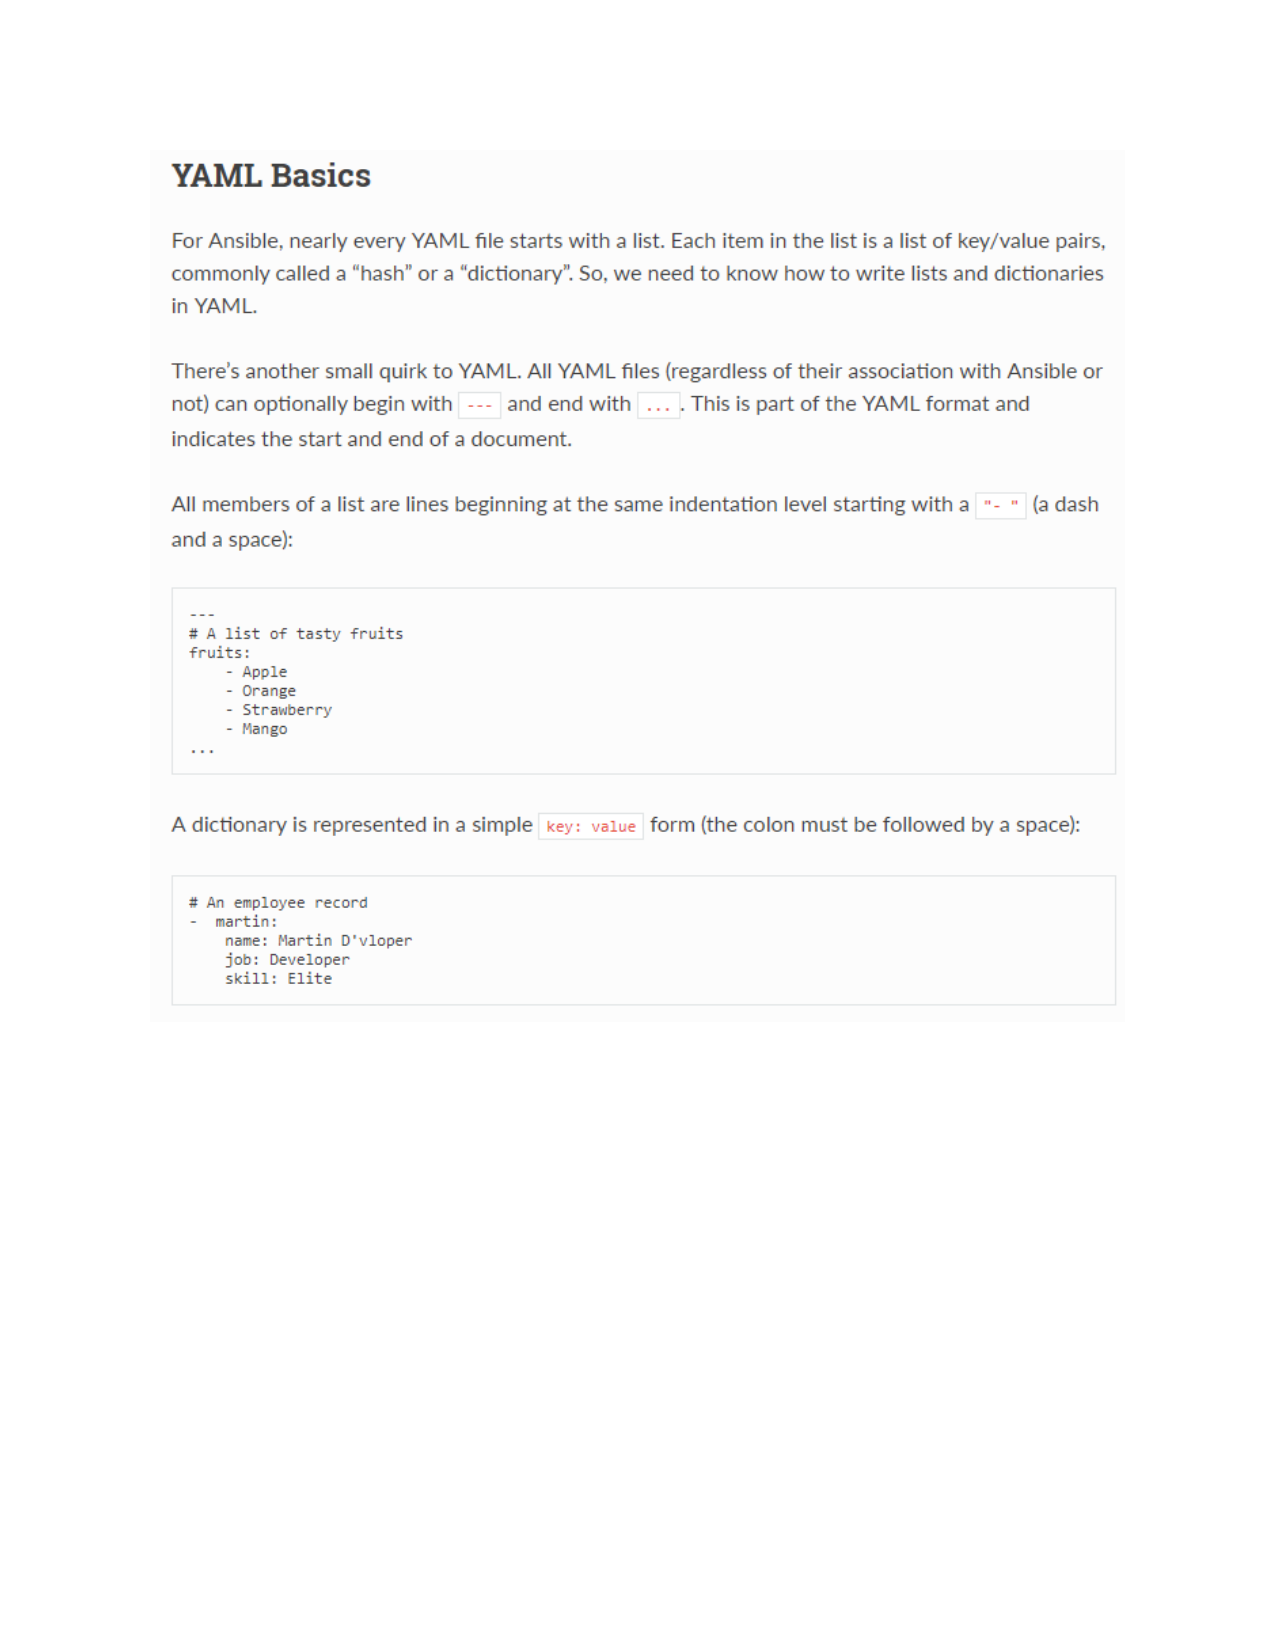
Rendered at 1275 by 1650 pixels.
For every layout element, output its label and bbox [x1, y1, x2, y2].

picture [150, 150, 1125, 1022]
